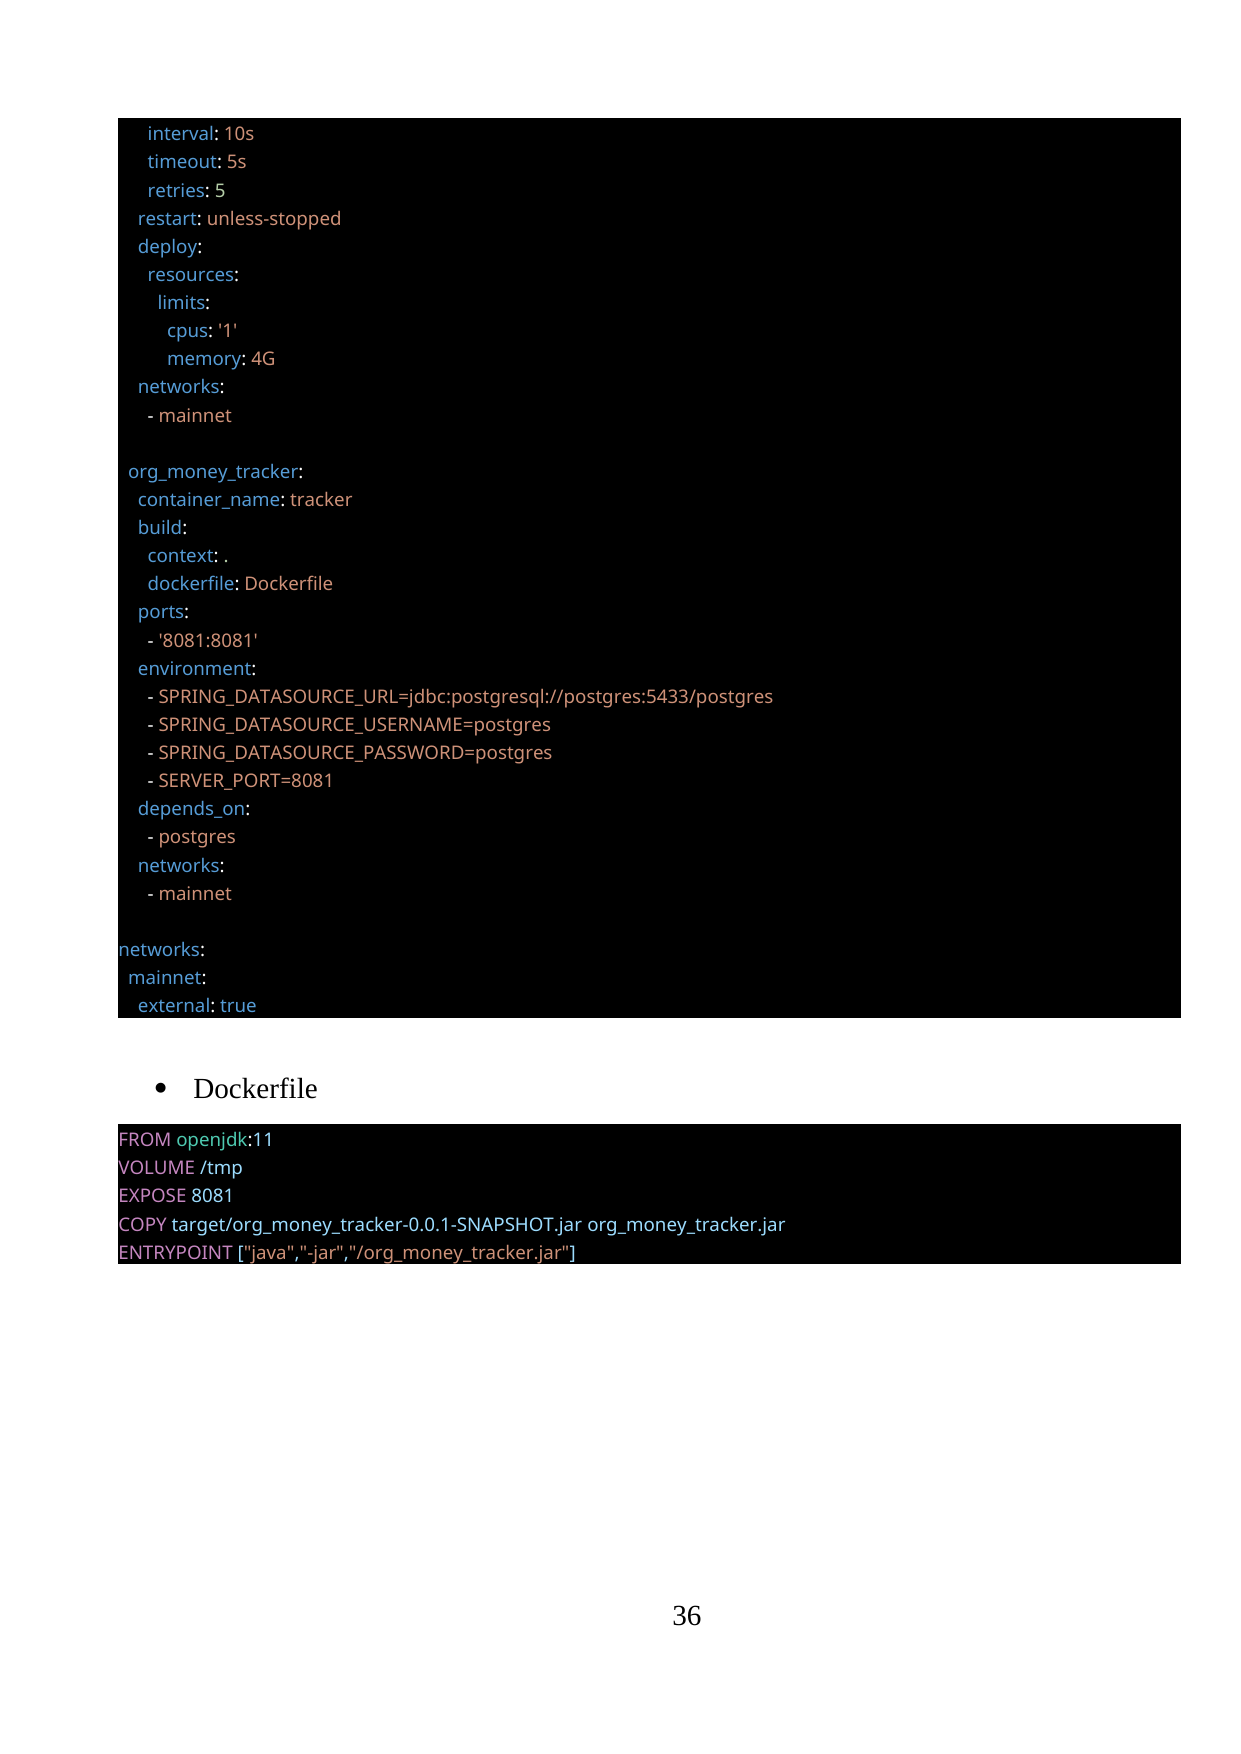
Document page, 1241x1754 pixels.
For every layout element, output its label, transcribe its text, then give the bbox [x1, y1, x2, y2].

text context: . [118, 540, 1181, 568]
text - SERVER_PORT=8081 [118, 765, 1181, 793]
text VOLUME /tmp [118, 1152, 1181, 1180]
text deploy: [118, 231, 1181, 259]
text build: [118, 512, 1181, 540]
text interval: 10s [118, 118, 1181, 146]
text networks: [118, 849, 1181, 877]
text cpus: '1' [118, 315, 1181, 343]
text ports: [118, 596, 1181, 624]
text - mainnet [118, 877, 1181, 906]
text - postgres [118, 821, 1181, 849]
text COPY target/org_money_tracker-0.0.1-SNAPSHOT.jar org_money_tracker.jar [118, 1208, 1181, 1236]
text - '8081:8081' [118, 624, 1181, 652]
text networks: [118, 371, 1181, 399]
text FROM openjdk:11 [118, 1124, 1181, 1152]
list Dockerfile [156, 1071, 1181, 1104]
text memory: 4G [118, 343, 1181, 371]
text - SPRING_DATASOURCE_PASSWORD=postgres [118, 737, 1181, 765]
text mainnet: [118, 962, 1181, 990]
text environment: [118, 652, 1181, 681]
text limits: [118, 287, 1181, 315]
text depends_on: [118, 793, 1181, 821]
text - SPRING_DATASOURCE_URL=jdbc:postgresql://postgres:5433/postgres [118, 681, 1181, 709]
text ENTRYPOINT ["java","-jar","/org_money_tracker.jar"] [118, 1236, 1181, 1264]
text org_money_tracker: [118, 456, 1181, 484]
text - mainnet [118, 399, 1181, 427]
text retries: 5 [118, 174, 1181, 202]
text EXPOSE 8081 [118, 1180, 1181, 1208]
text dockerfile: Dockerfile [118, 568, 1181, 596]
text timeout: 5s [118, 146, 1181, 174]
text resources: [118, 259, 1181, 287]
text container_name: tracker [118, 484, 1181, 512]
text external: true [118, 990, 1181, 1018]
text networks: [118, 934, 1181, 962]
text - SPRING_DATASOURCE_USERNAME=postgres [118, 709, 1181, 737]
text restart: unless-stopped [118, 202, 1181, 231]
